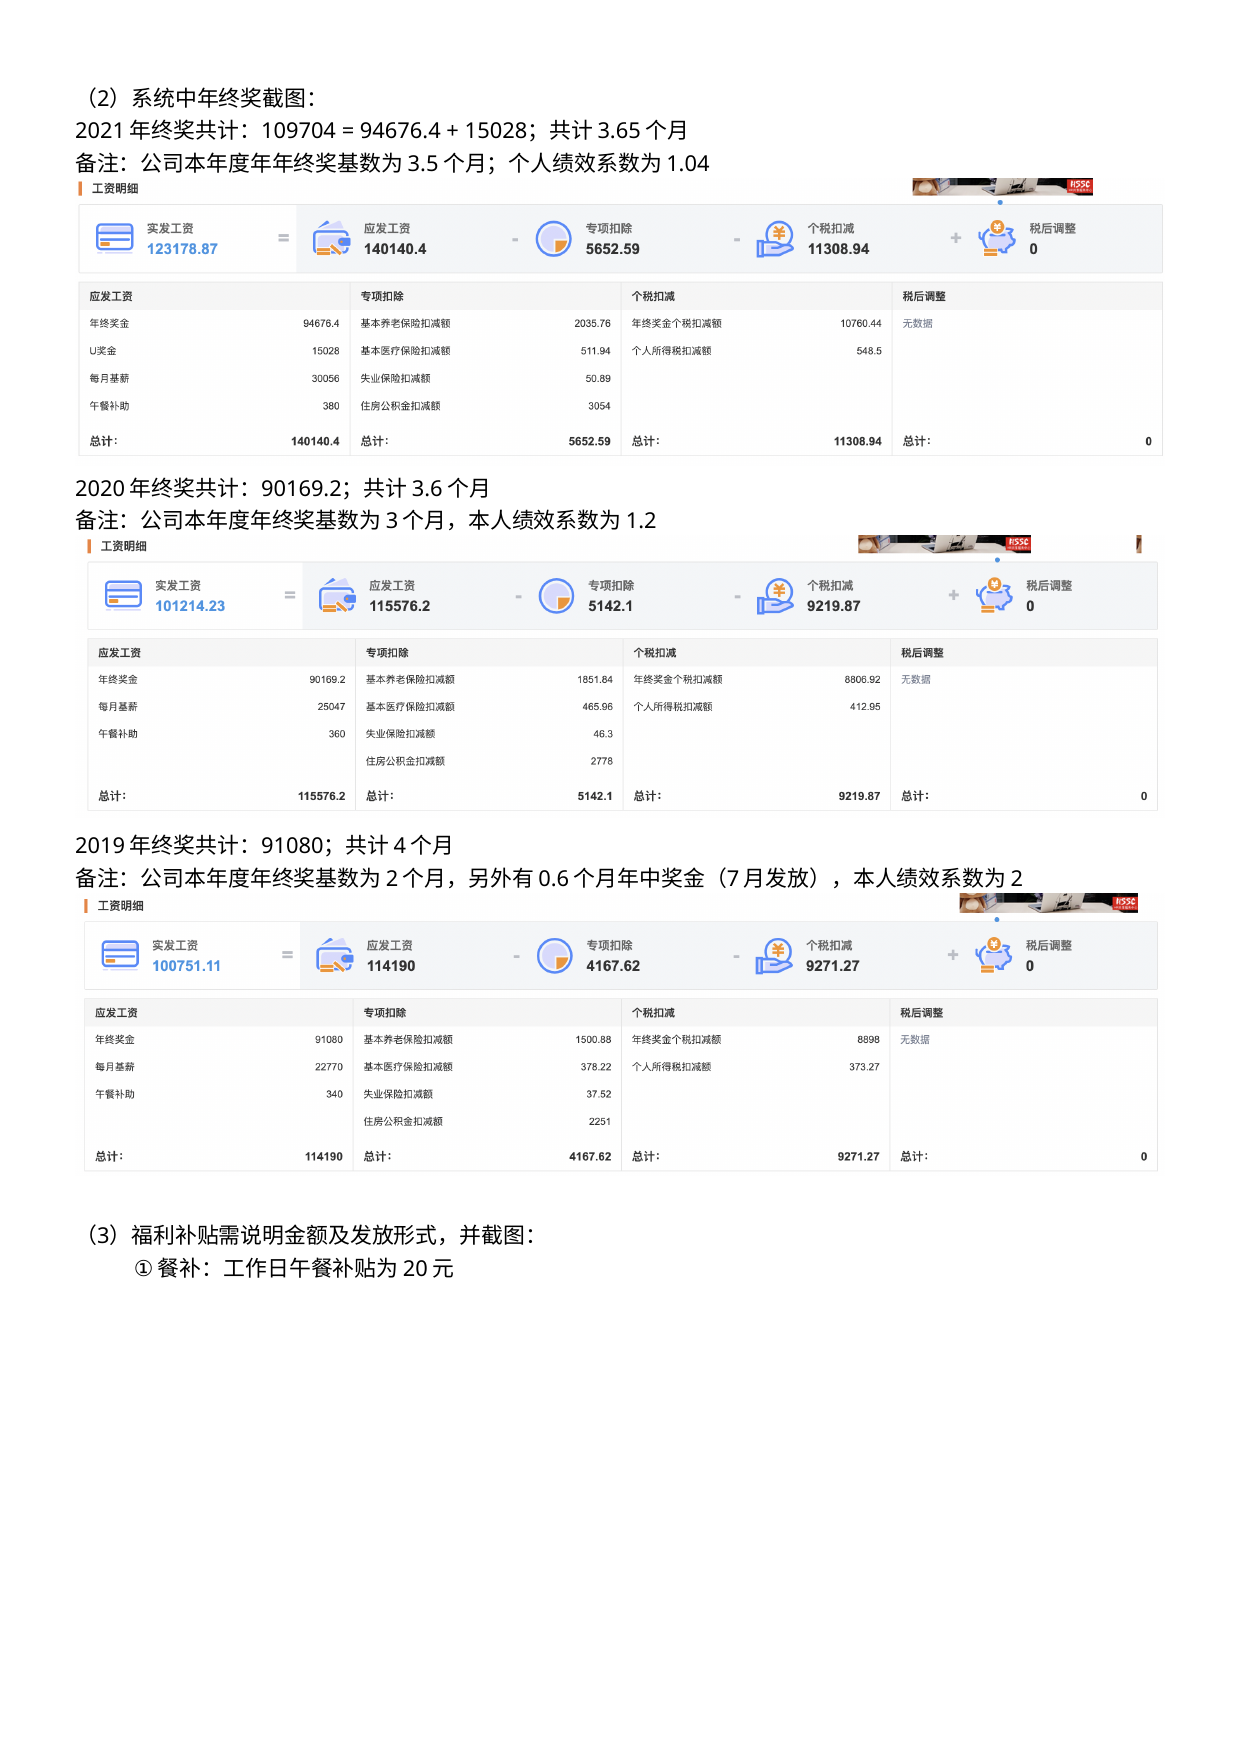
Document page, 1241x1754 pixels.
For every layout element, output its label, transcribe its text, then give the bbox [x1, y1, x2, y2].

picture [75, 178, 1166, 466]
text 2020年终奖共计：90169.2；共计3.6个月 [75, 471, 1165, 503]
text 备注：公司本年度年终奖基数为2个月，另外有0.6个月年中奖金（7月发放），本人绩效系数为2 [75, 861, 1165, 893]
text （2）系统中年终奖截图： [75, 81, 1165, 113]
text 2021年终奖共计：109704 = 94676.4 + 15028；共计3.65个月 [75, 113, 1165, 146]
picture [75, 535, 1166, 818]
text 2019年终奖共计：91080；共计4个月 [75, 828, 1165, 861]
picture [75, 893, 1166, 1176]
text 备注：公司本年度年终奖基数为3个月，本人绩效系数为1.2 [75, 503, 1165, 535]
text （3）福利补贴需说明金额及发放形式，并截图： [75, 1218, 1165, 1251]
text 备注：公司本年度年年终奖基数为3.5个月；个人绩效系数为1.04 [75, 146, 1165, 178]
text ①餐补：工作日午餐补贴为20元 [75, 1251, 1165, 1283]
